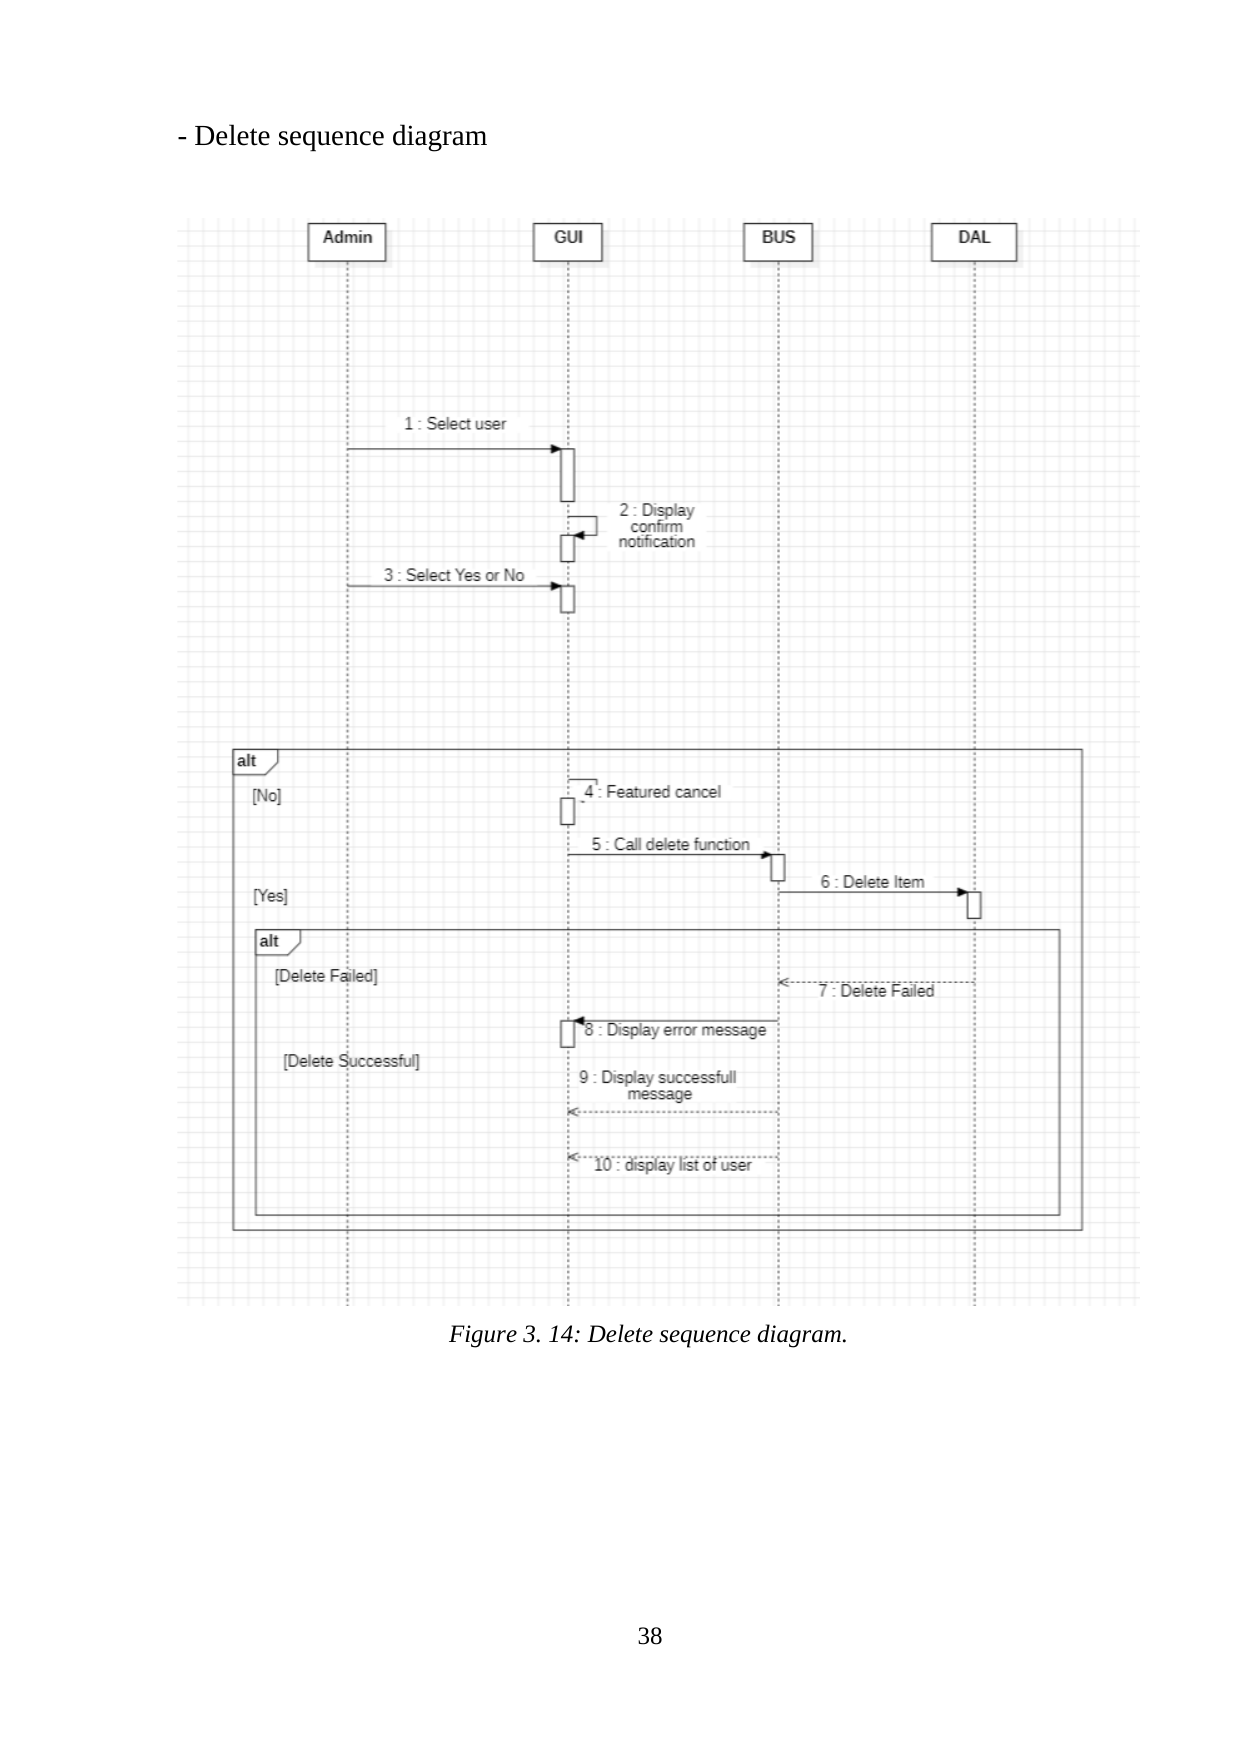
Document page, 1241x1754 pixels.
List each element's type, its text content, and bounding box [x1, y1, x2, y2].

text - Delete sequence diagram [177, 118, 1122, 152]
text Figure 3. 14: Delete sequence diagram. [177, 1319, 1122, 1348]
picture [177, 218, 1140, 1306]
